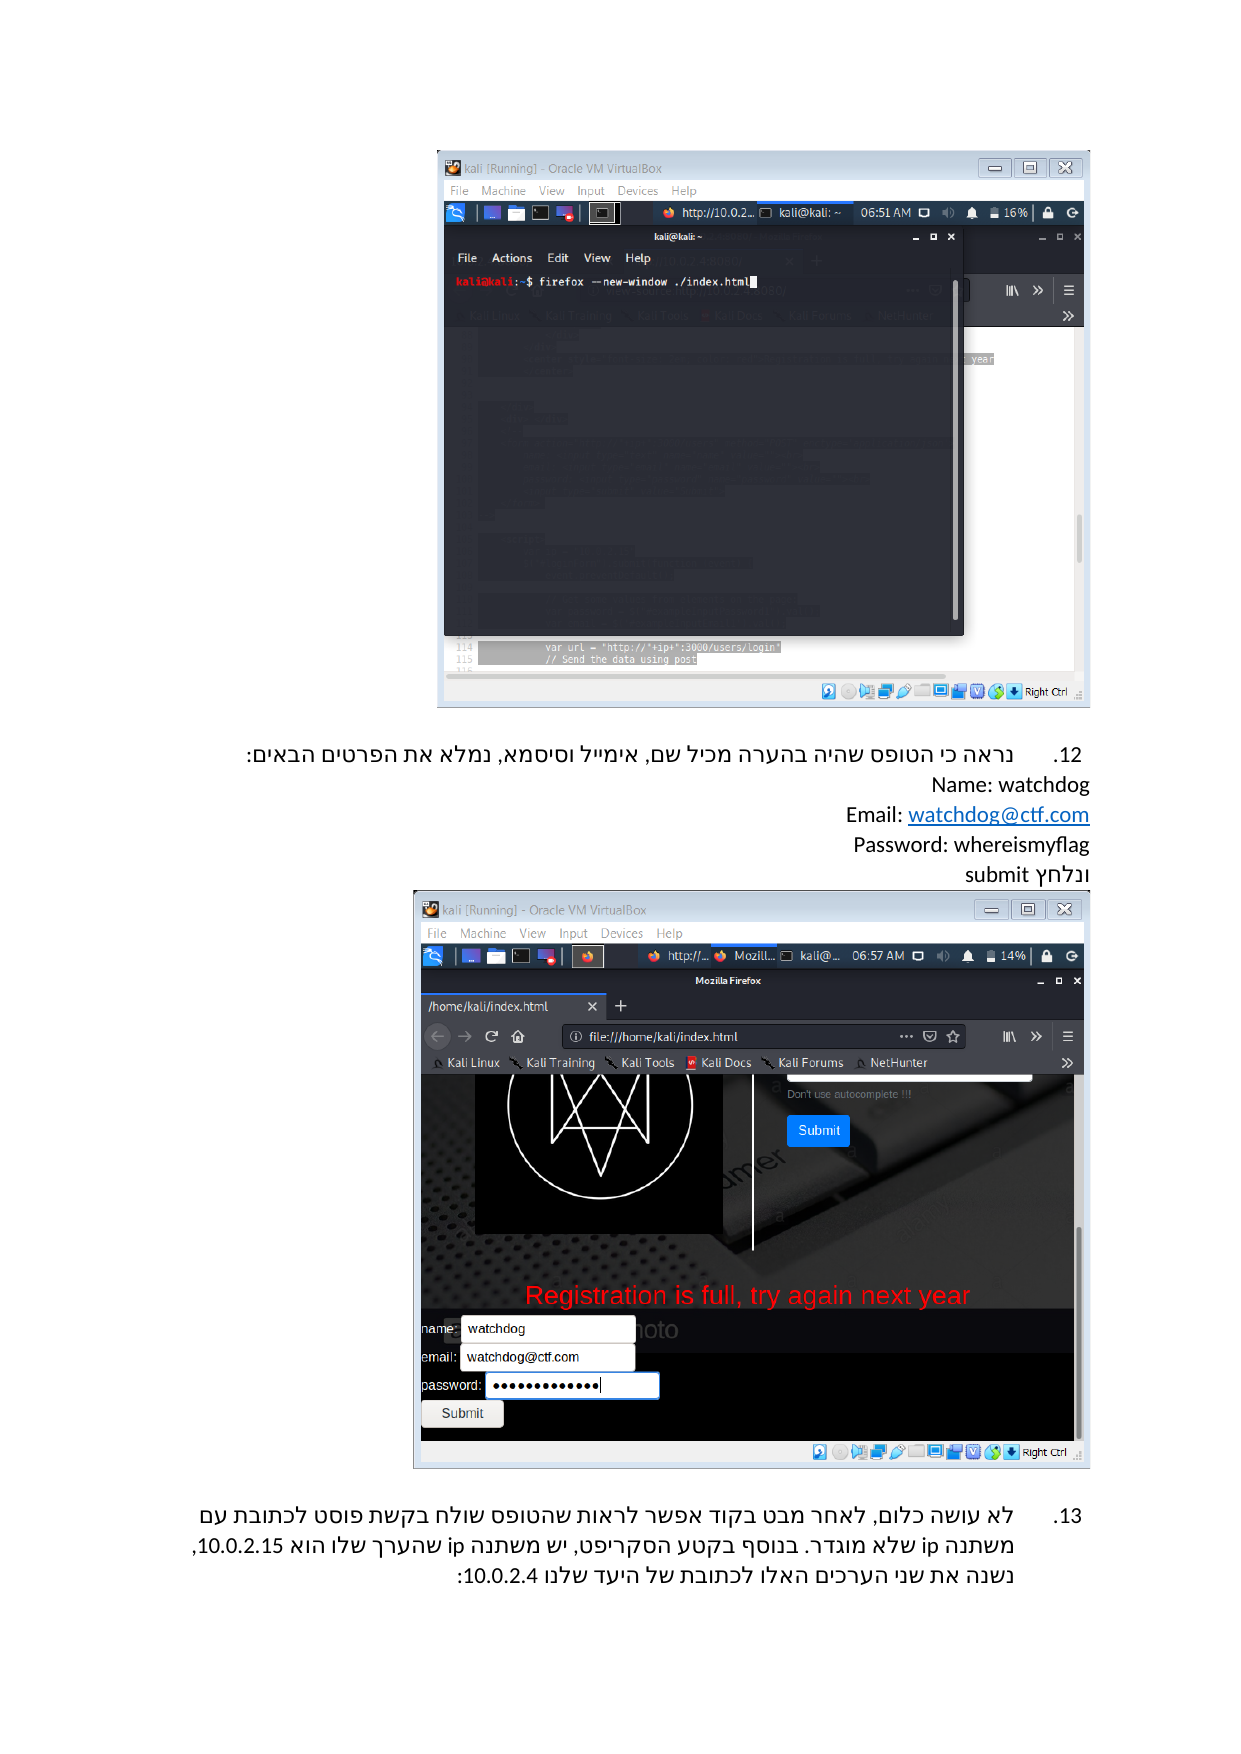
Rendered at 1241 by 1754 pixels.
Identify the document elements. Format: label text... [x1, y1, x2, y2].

text Password: whereismyflag [150, 830, 1090, 858]
picture [437, 150, 1091, 708]
text Name: watchdog [150, 770, 1090, 798]
text ונלחץ submit [150, 861, 1090, 889]
list נראה כי הטופס שהיה בהערה מכיל שם, אימייל וסיסמא, נמלא את הפרטים הבאים: [150, 740, 1053, 768]
picture [413, 890, 1091, 1469]
text Email: watchdog@ctf.com [150, 800, 1090, 828]
list לא עושה כלום, לאחר מבט בקוד אפשר לראות שהטופס שולח בקשת פוסט לכתובת עם משתנה ip שלא מוגדר. בנוסף בקטע הסקריפט, יש משתנה ip שהערך שלו הוא 10.0.2.15, נשנה את שני הערכים האלו לכתובת של היעד שלנו 10.0.2.4: [150, 1501, 1053, 1589]
